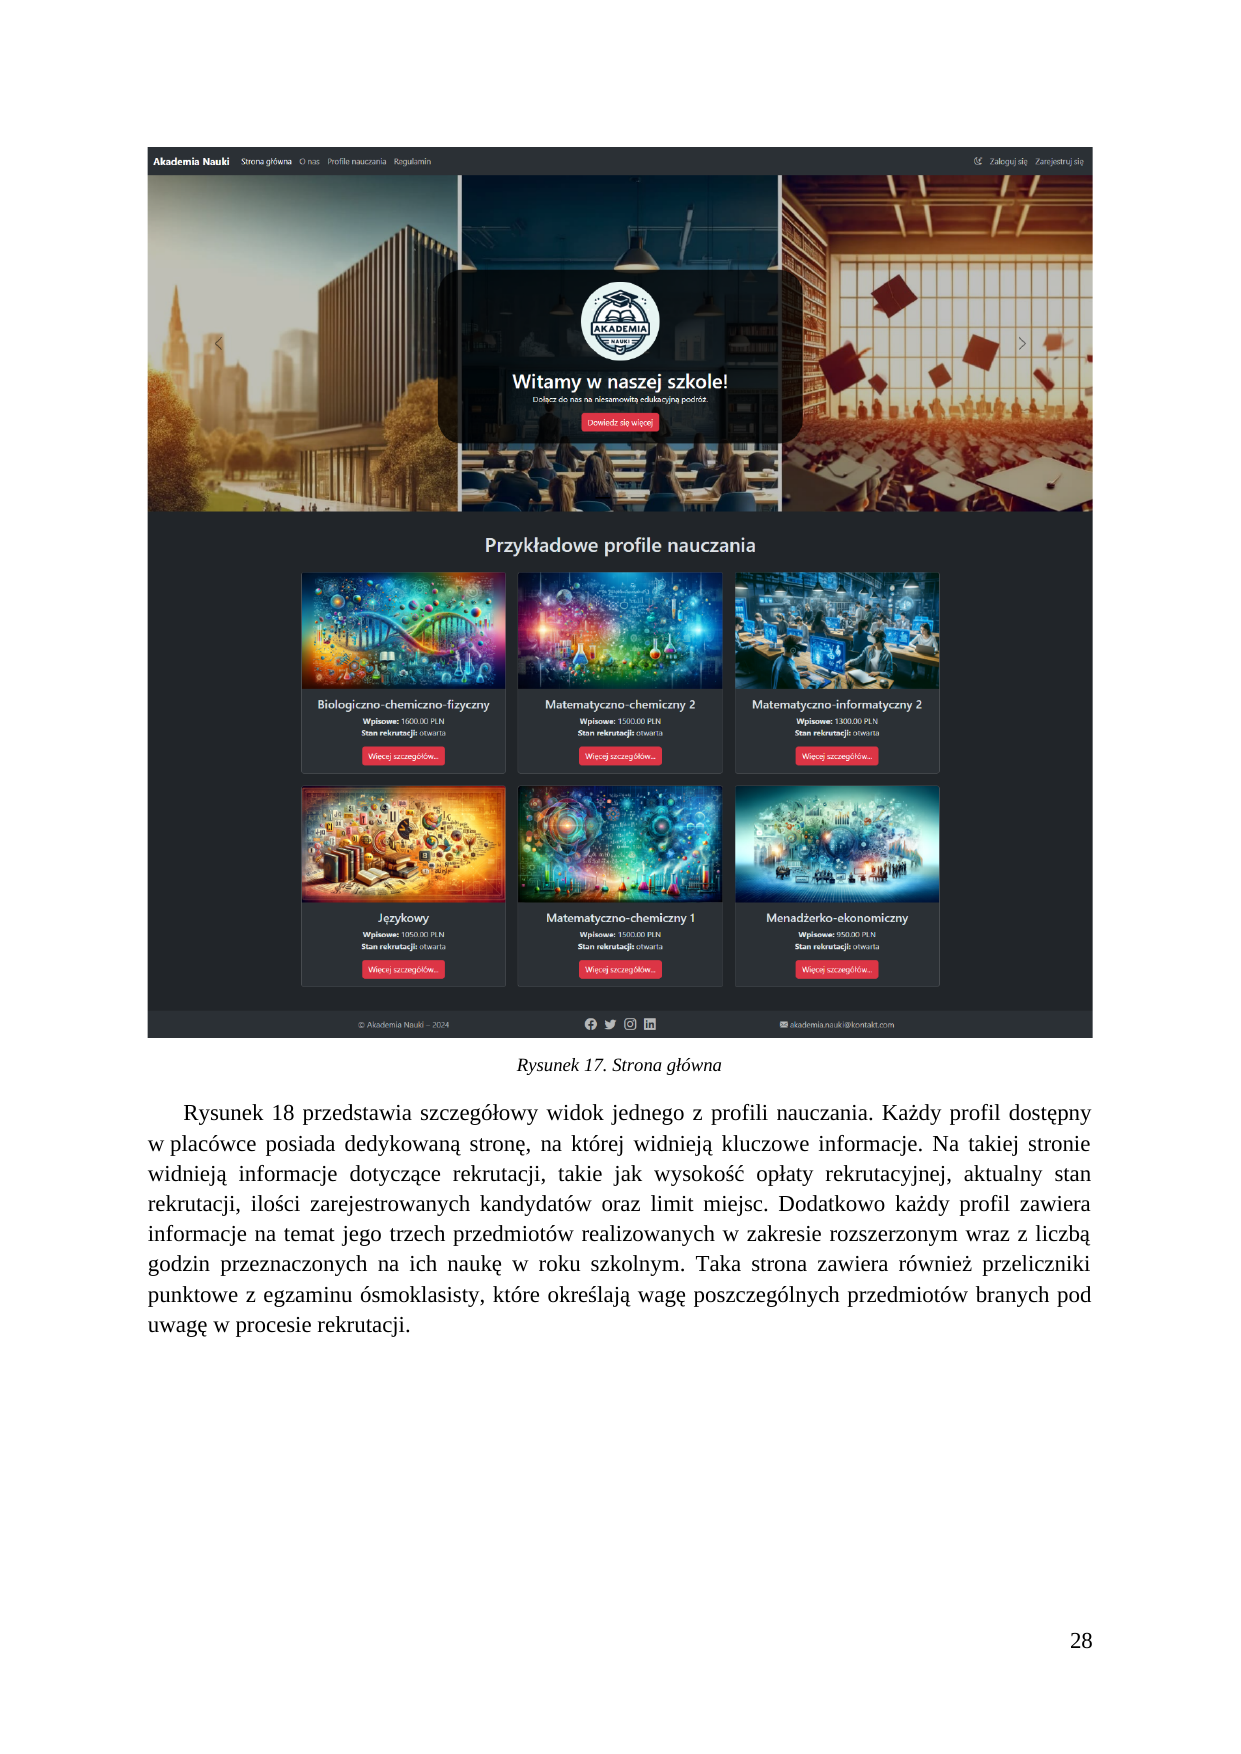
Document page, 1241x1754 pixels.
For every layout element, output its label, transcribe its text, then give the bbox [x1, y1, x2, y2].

text Rysunek 17. Strona główna [148, 1054, 1093, 1075]
text Rysunek 18 przedstawia szczegółowy widok jednego z profili nauczania. Każdy profil dostępny w placówce posiada dedykowaną stronę, na której widnieją kluczowe informacje. Na takiej stronie widnieją informacje dotyczące rekrutacji, takie jak wysokość opłaty rekrutacyjnej, aktualny stan rekrutacji, ilości zarejestrowanych kandydatów oraz limit miejsc. Dodatkowo każdy profil zawiera informacje na temat jego trzech przedmiotów realizowanych w zakresie rozszerzonym wraz z liczbą godzin przeznaczonych na ich naukę w roku szkolnym. Taka strona zawiera również przeliczniki punktowe z egzaminu ósmoklasisty, które określają wagę poszczególnych przedmiotów branych pod uwagę w procesie rekrutacji. [148, 1099, 1093, 1337]
picture [147, 147, 1093, 1038]
